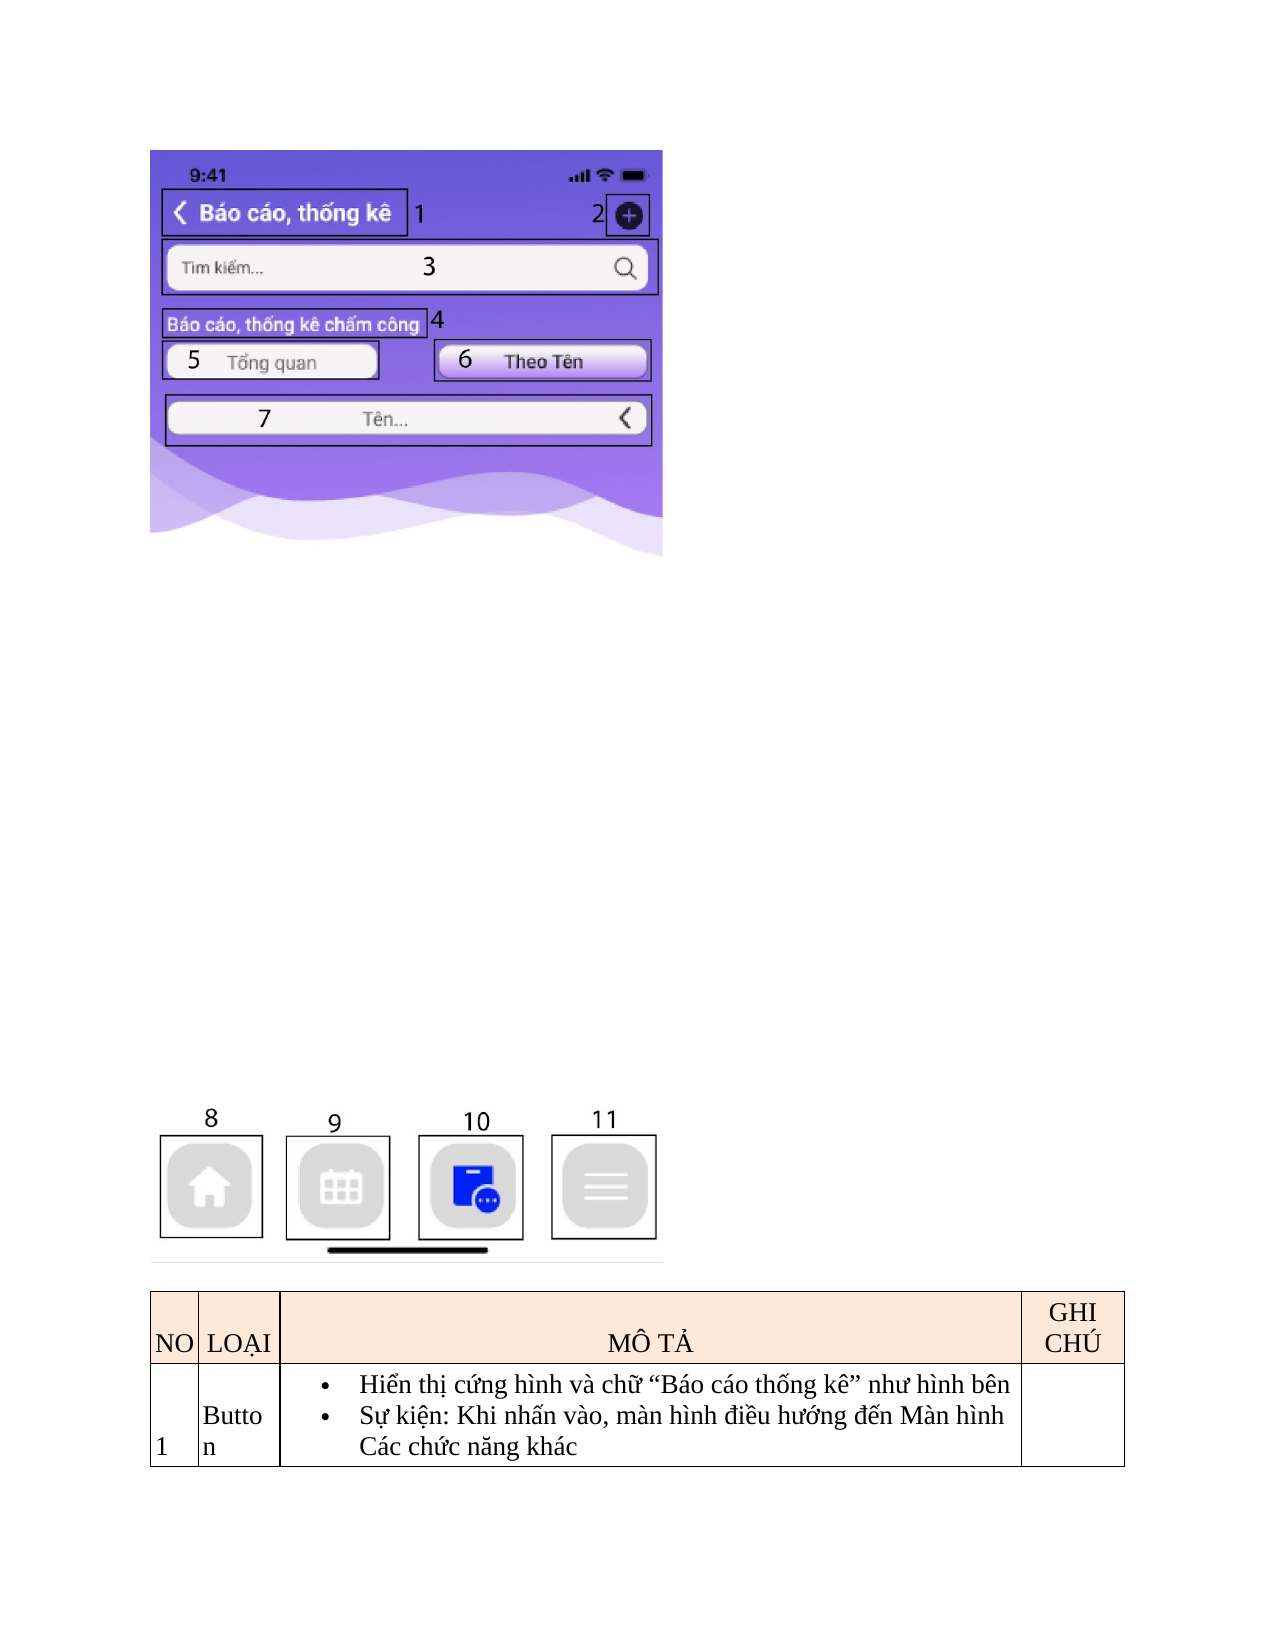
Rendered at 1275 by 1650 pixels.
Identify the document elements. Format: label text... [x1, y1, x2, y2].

table_cell Hiển thị cứng hình và chữ “Báo cáo thống kê” như hình bên Sự kiện: Khi nhấn vào, màn hình điều hướng đến Màn hình Các chức năng khác [281, 1364, 1021, 1466]
table_cell [1022, 1364, 1124, 1466]
table_cell Button [199, 1364, 279, 1466]
table_cell 1 [151, 1364, 198, 1466]
table_header NO [151, 1292, 198, 1363]
table_header GHI CHÚ [1022, 1292, 1124, 1363]
table_header LOẠI [199, 1292, 279, 1363]
picture [150, 150, 663, 1263]
table_header MÔ TẢ [281, 1292, 1021, 1363]
